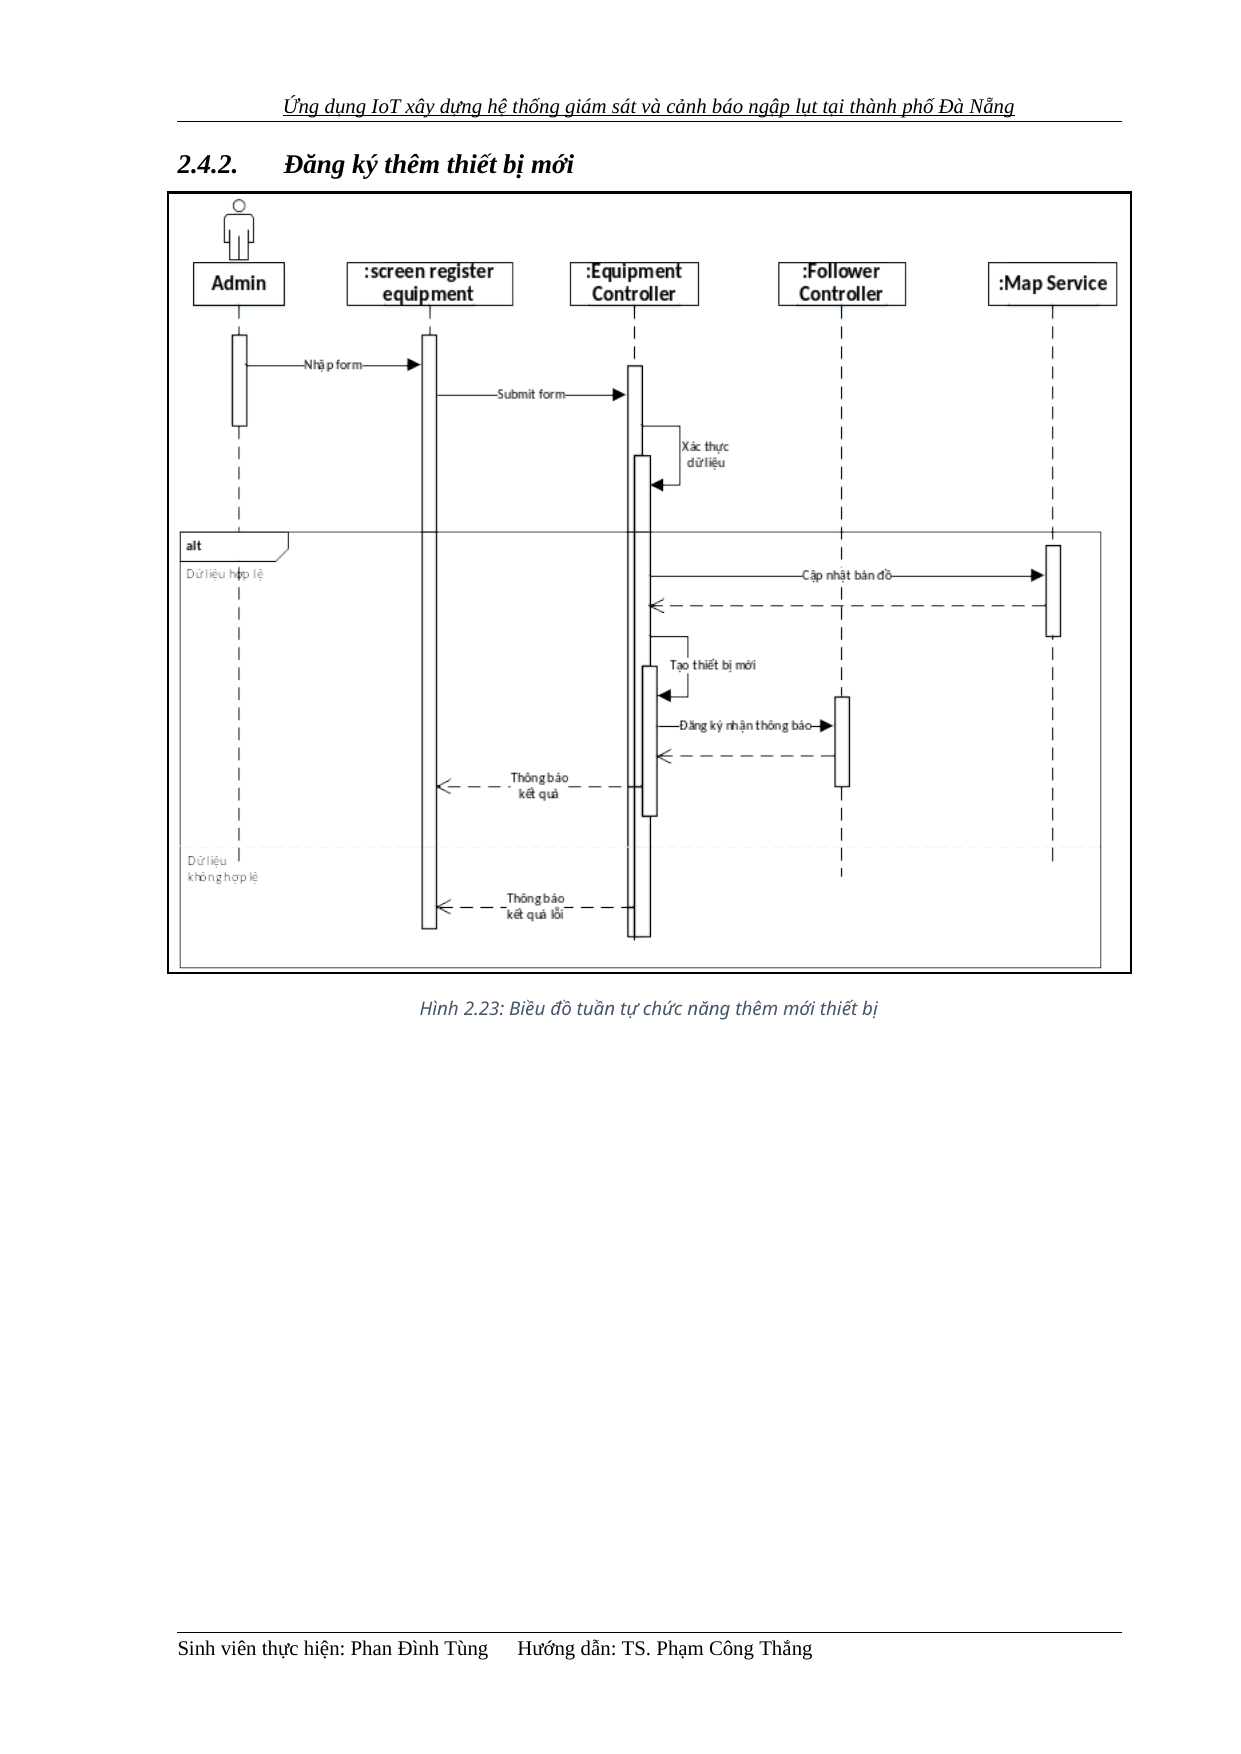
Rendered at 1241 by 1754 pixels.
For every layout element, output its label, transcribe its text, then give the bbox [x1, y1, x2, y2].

subtitle 2.4.2. Đăng ký thêm thiết bị mới [177, 148, 1122, 179]
